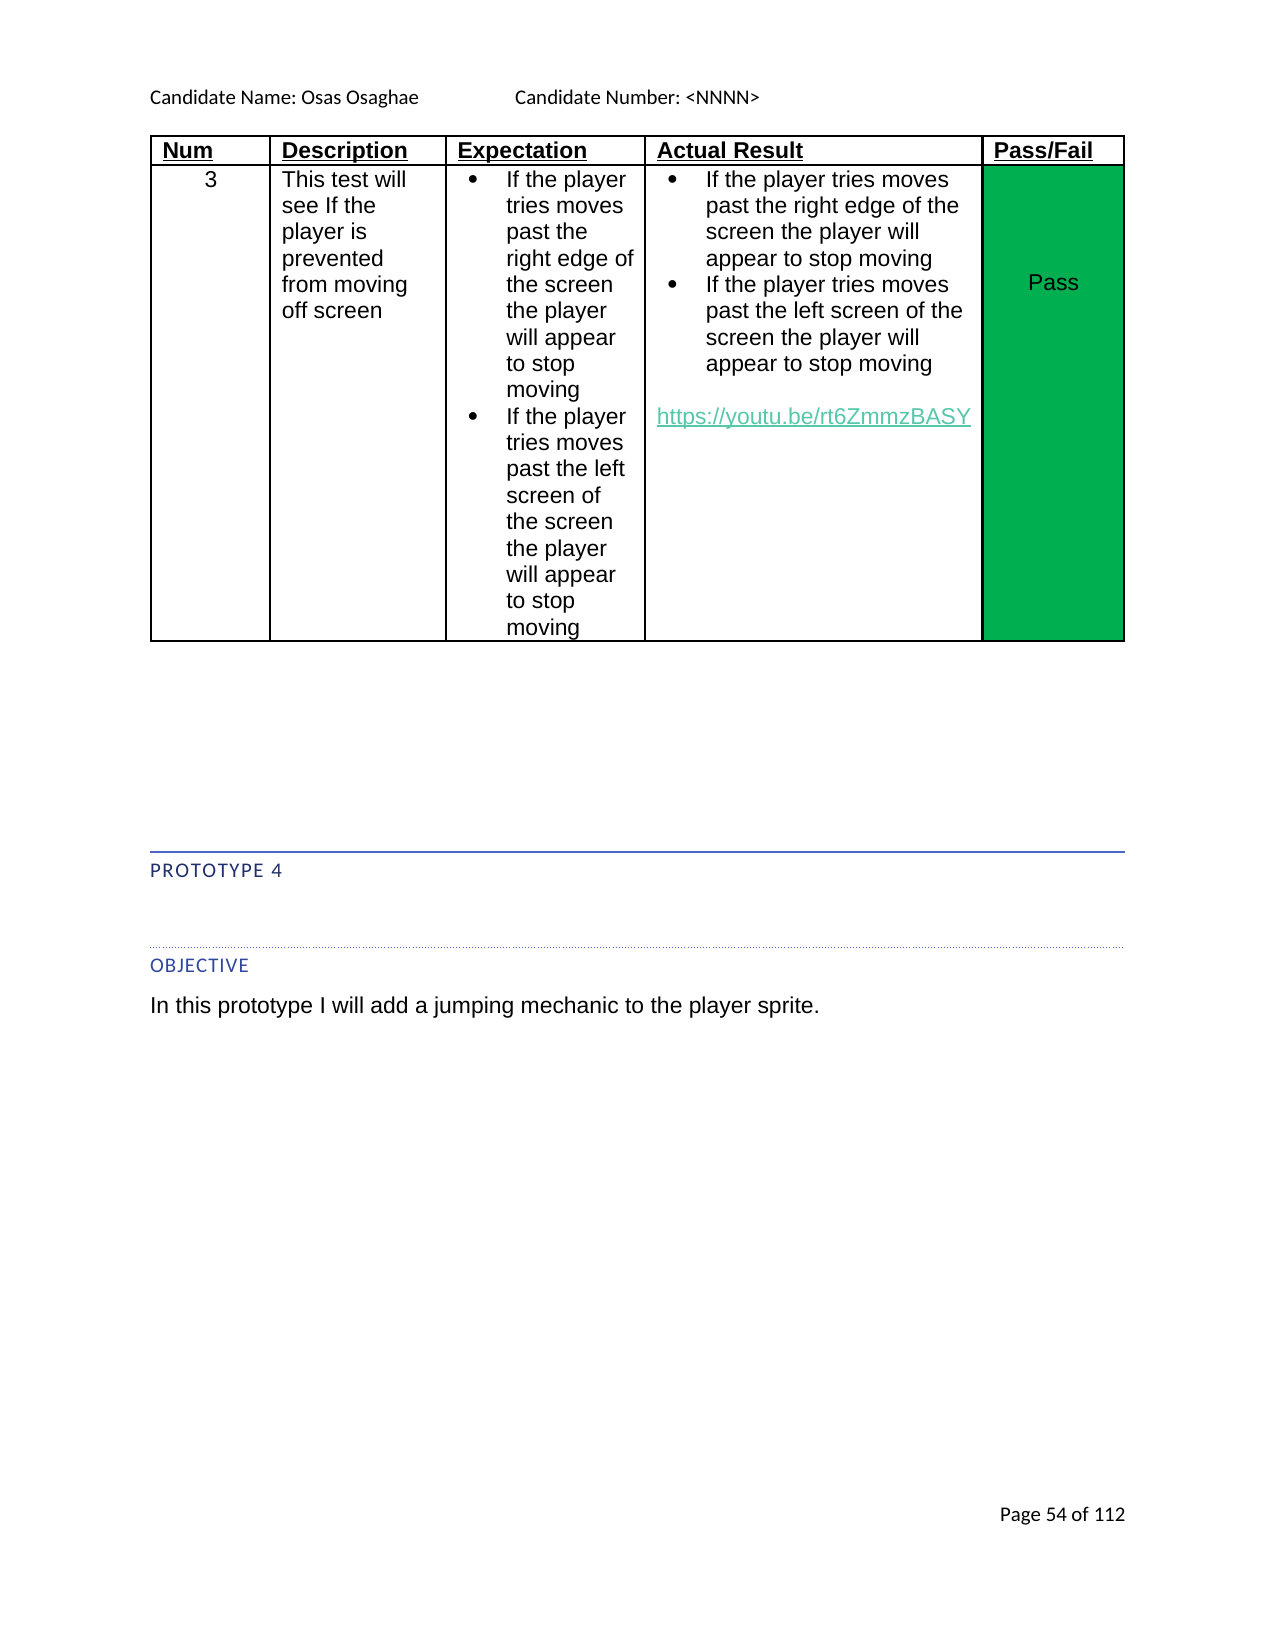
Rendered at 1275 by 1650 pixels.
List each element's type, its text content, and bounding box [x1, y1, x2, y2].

table_cell 3 [152, 166, 269, 640]
table_header Pass/Fail [984, 137, 1123, 163]
text In this prototype I will add a jumping mechanic to the player sprite. [150, 992, 1125, 1018]
subtitle Prototype 4 [150, 853, 1125, 882]
table_cell If the player tries moves past the right edge of the screen the player will appear to stop moving If the player tries moves past the left screen of the screen the player will appear to stop moving [447, 166, 644, 640]
table_cell This test will see If the player is prevented from moving off screen [271, 166, 445, 640]
table_cell Pass [984, 166, 1123, 640]
subtitle Objective [150, 946, 1125, 978]
table_cell If the player tries moves past the right edge of the screen the player will appear to stop moving If the player tries moves past the left screen of the screen the player will appear to stop moving https://youtu.be/rt6ZmmzBASY [646, 166, 981, 640]
table_header Expectation [447, 137, 644, 163]
table_header Actual Result [646, 137, 981, 163]
table_header Description [271, 137, 445, 163]
table_header Num [152, 137, 269, 163]
